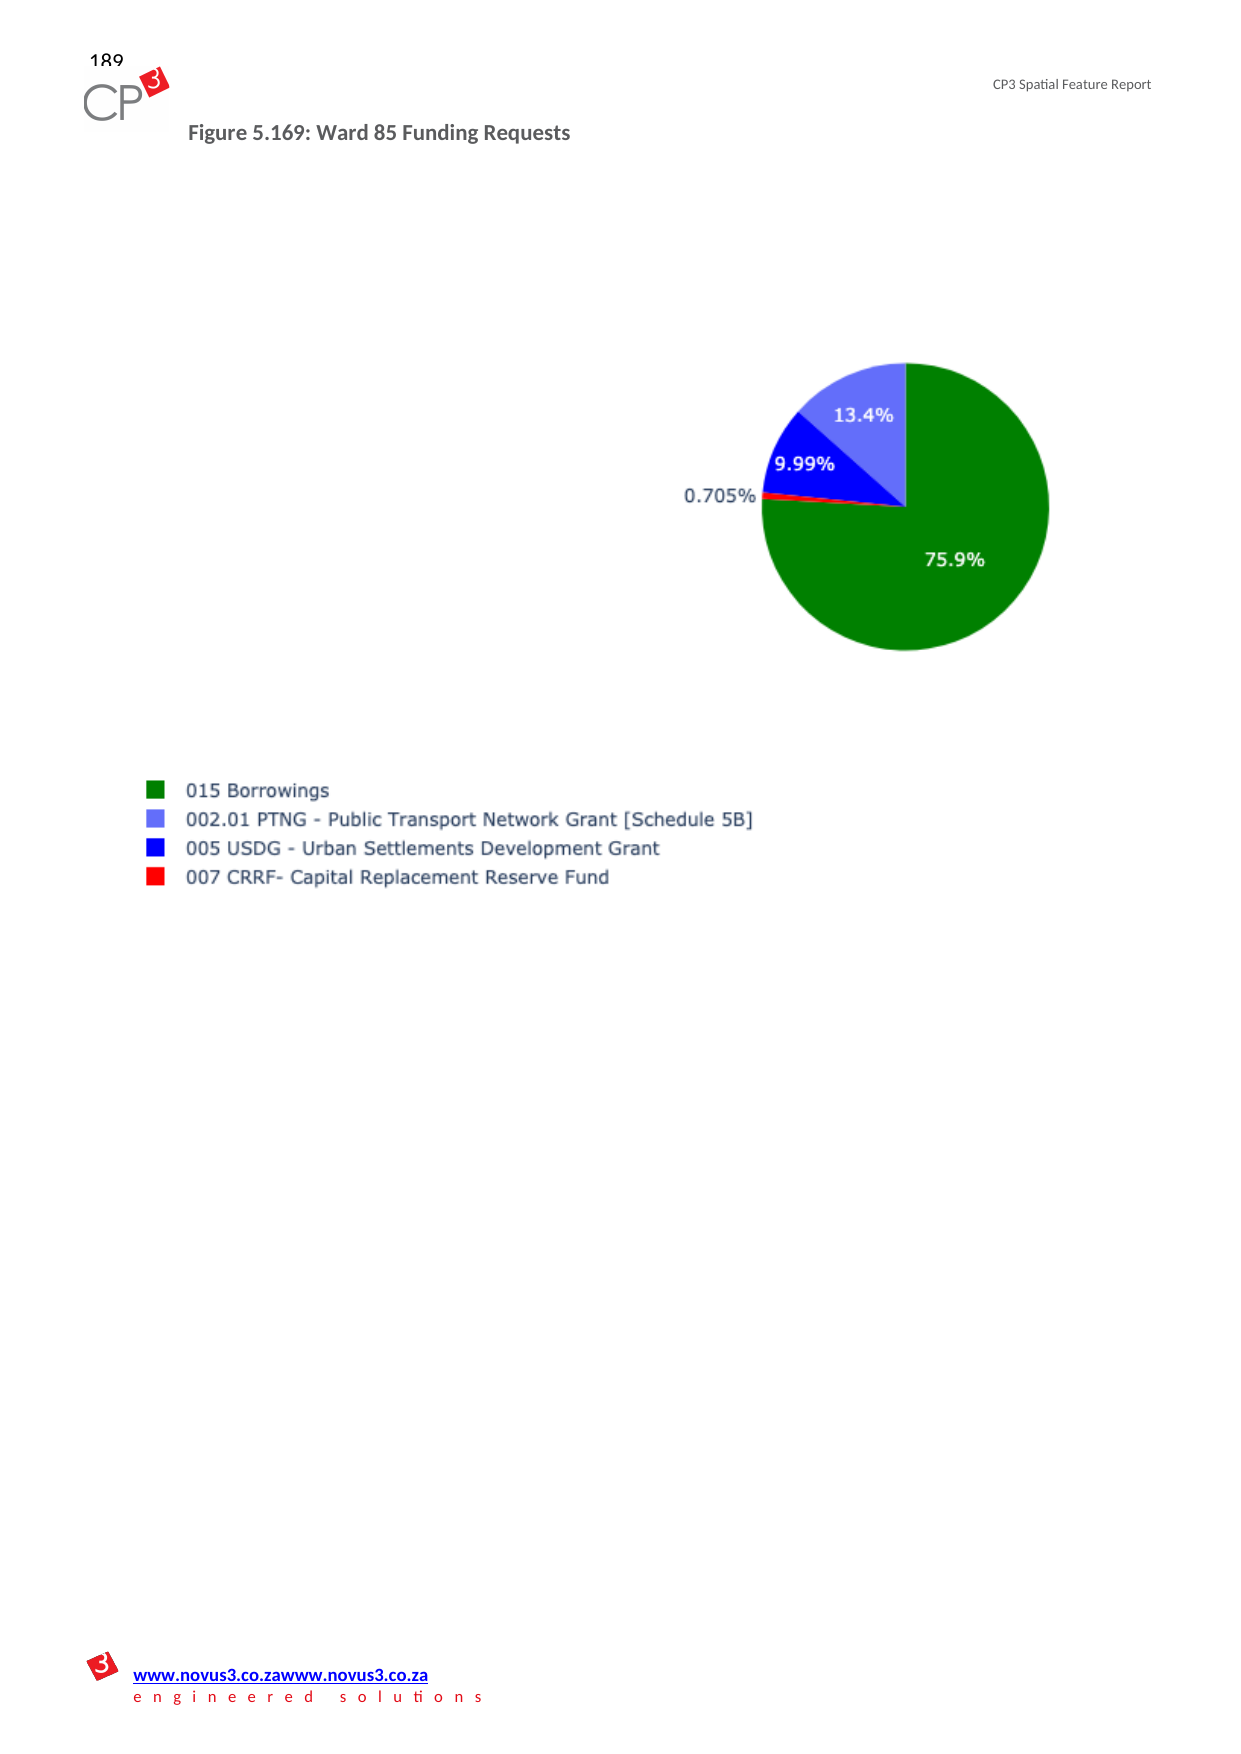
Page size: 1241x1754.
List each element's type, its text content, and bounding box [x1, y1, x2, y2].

picture [83, 66, 170, 132]
picture [86, 1651, 119, 1681]
text Figure 5.169: Ward 85 Funding Requests [89, 118, 1152, 146]
picture [107, 156, 1171, 916]
